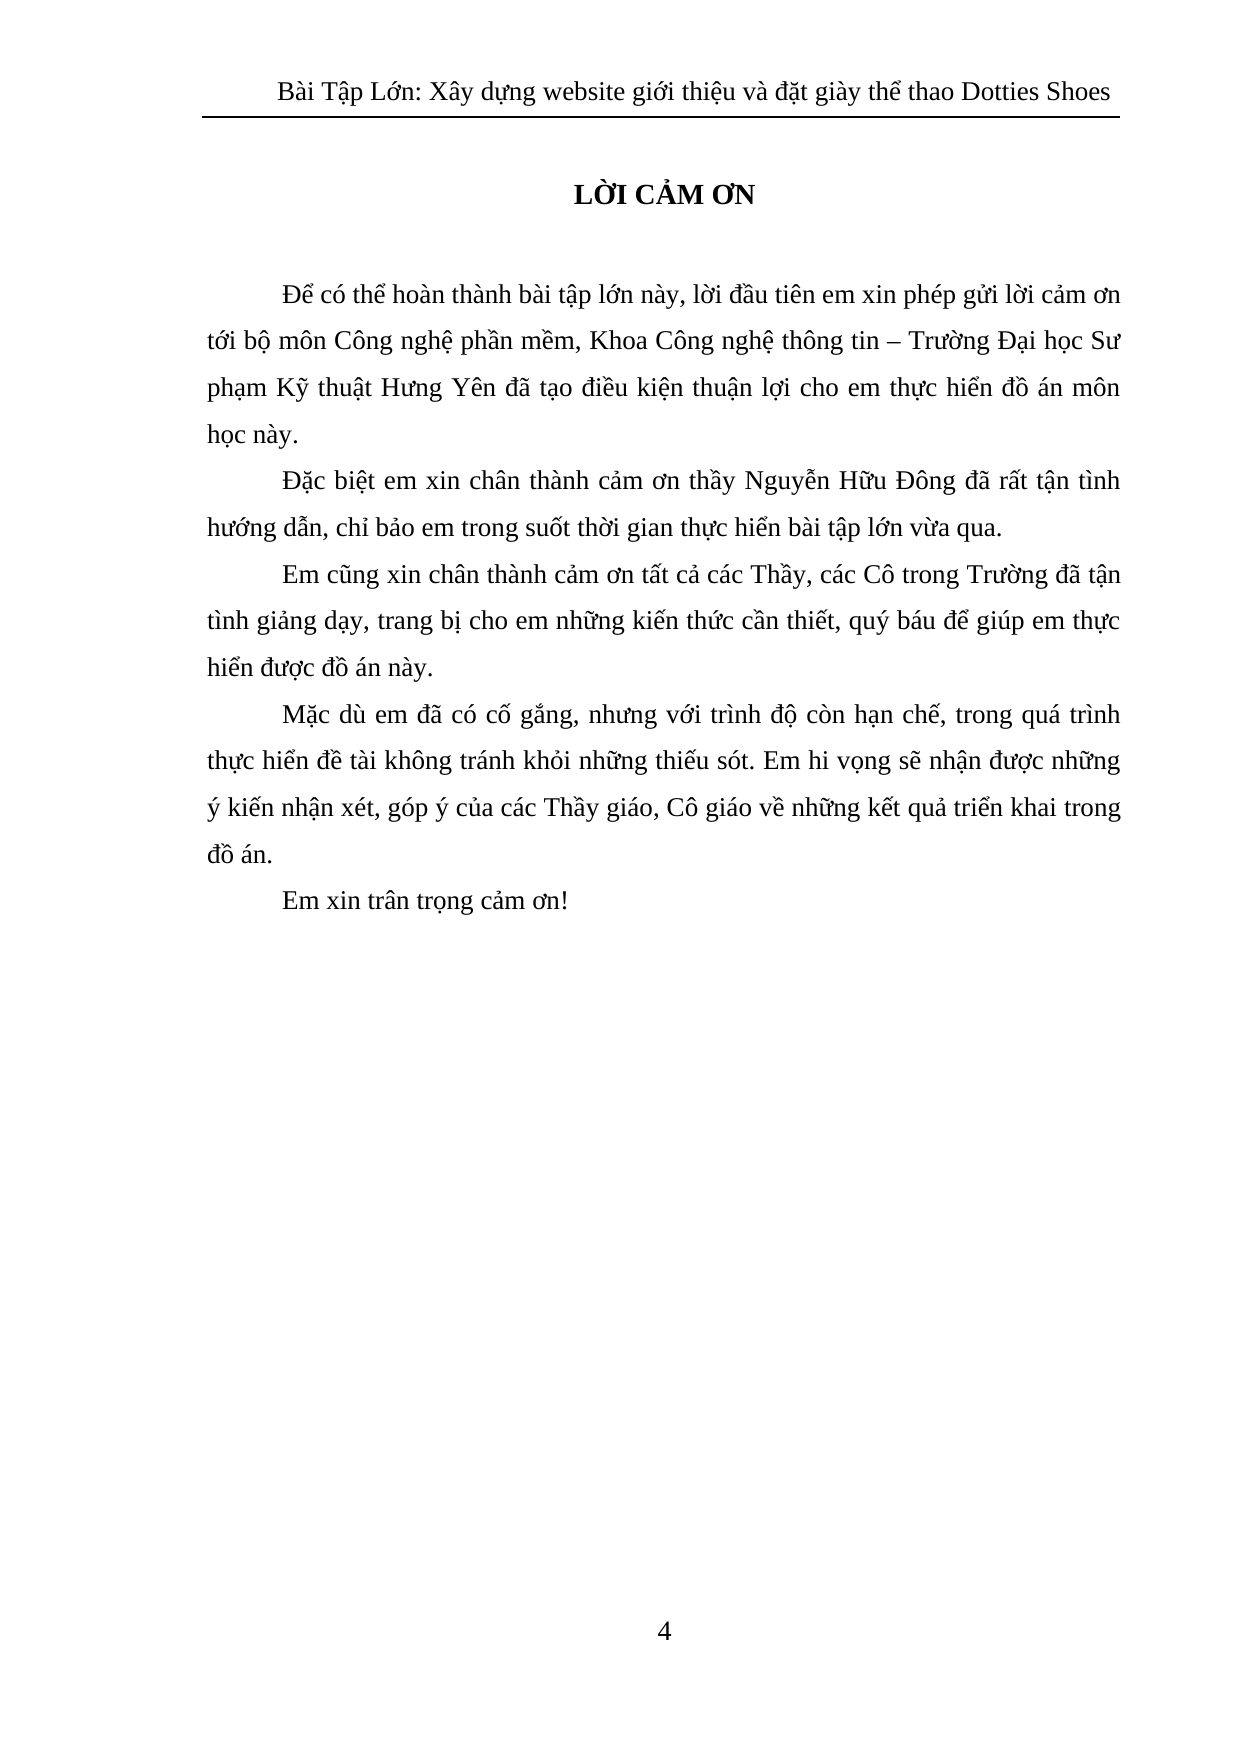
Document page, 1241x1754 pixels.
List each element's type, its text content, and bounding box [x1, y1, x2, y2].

text Đặc biệt em xin chân thành cảm ơn thầy Nguyễn Hữu Đông đã rất tận tình hướng dẫn, chỉ bảo em trong suốt thời gian thực hiển bài tập lớn vừa qua. [207, 464, 1122, 542]
text Mặc dù em đã có cố gắng, nhưng với trình độ còn hạn chế, trong quá trình thực hiển đề tài không tránh khỏi những thiếu sót. Em hi vọng sẽ nhận được những ý kiến nhận xét, góp ý của các Thầy giáo, Cô giáo về những kết quả triển khai trong đồ án. [207, 698, 1122, 869]
text Để có thể hoàn thành bài tập lớn này, lời đầu tiên em xin phép gửi lời cảm ơn tới bộ môn Công nghệ phần mềm, Khoa Công nghệ thông tin – Trường Đại học Sư phạm Kỹ thuật Hưng Yên đã tạo điều kiện thuận lợi cho em thực hiển đồ án môn học này. [207, 278, 1122, 449]
text LỜI CẢM ƠN [207, 177, 1122, 211]
text Em cũng xin chân thành cảm ơn tất cả các Thầy, các Cô trong Trường đã tận tình giảng dạy, trang bị cho em những kiến thức cần thiết, quý báu để giúp em thực hiển được đồ án này. [207, 558, 1122, 682]
text Em xin trân trọng cảm ơn! [207, 884, 1122, 916]
